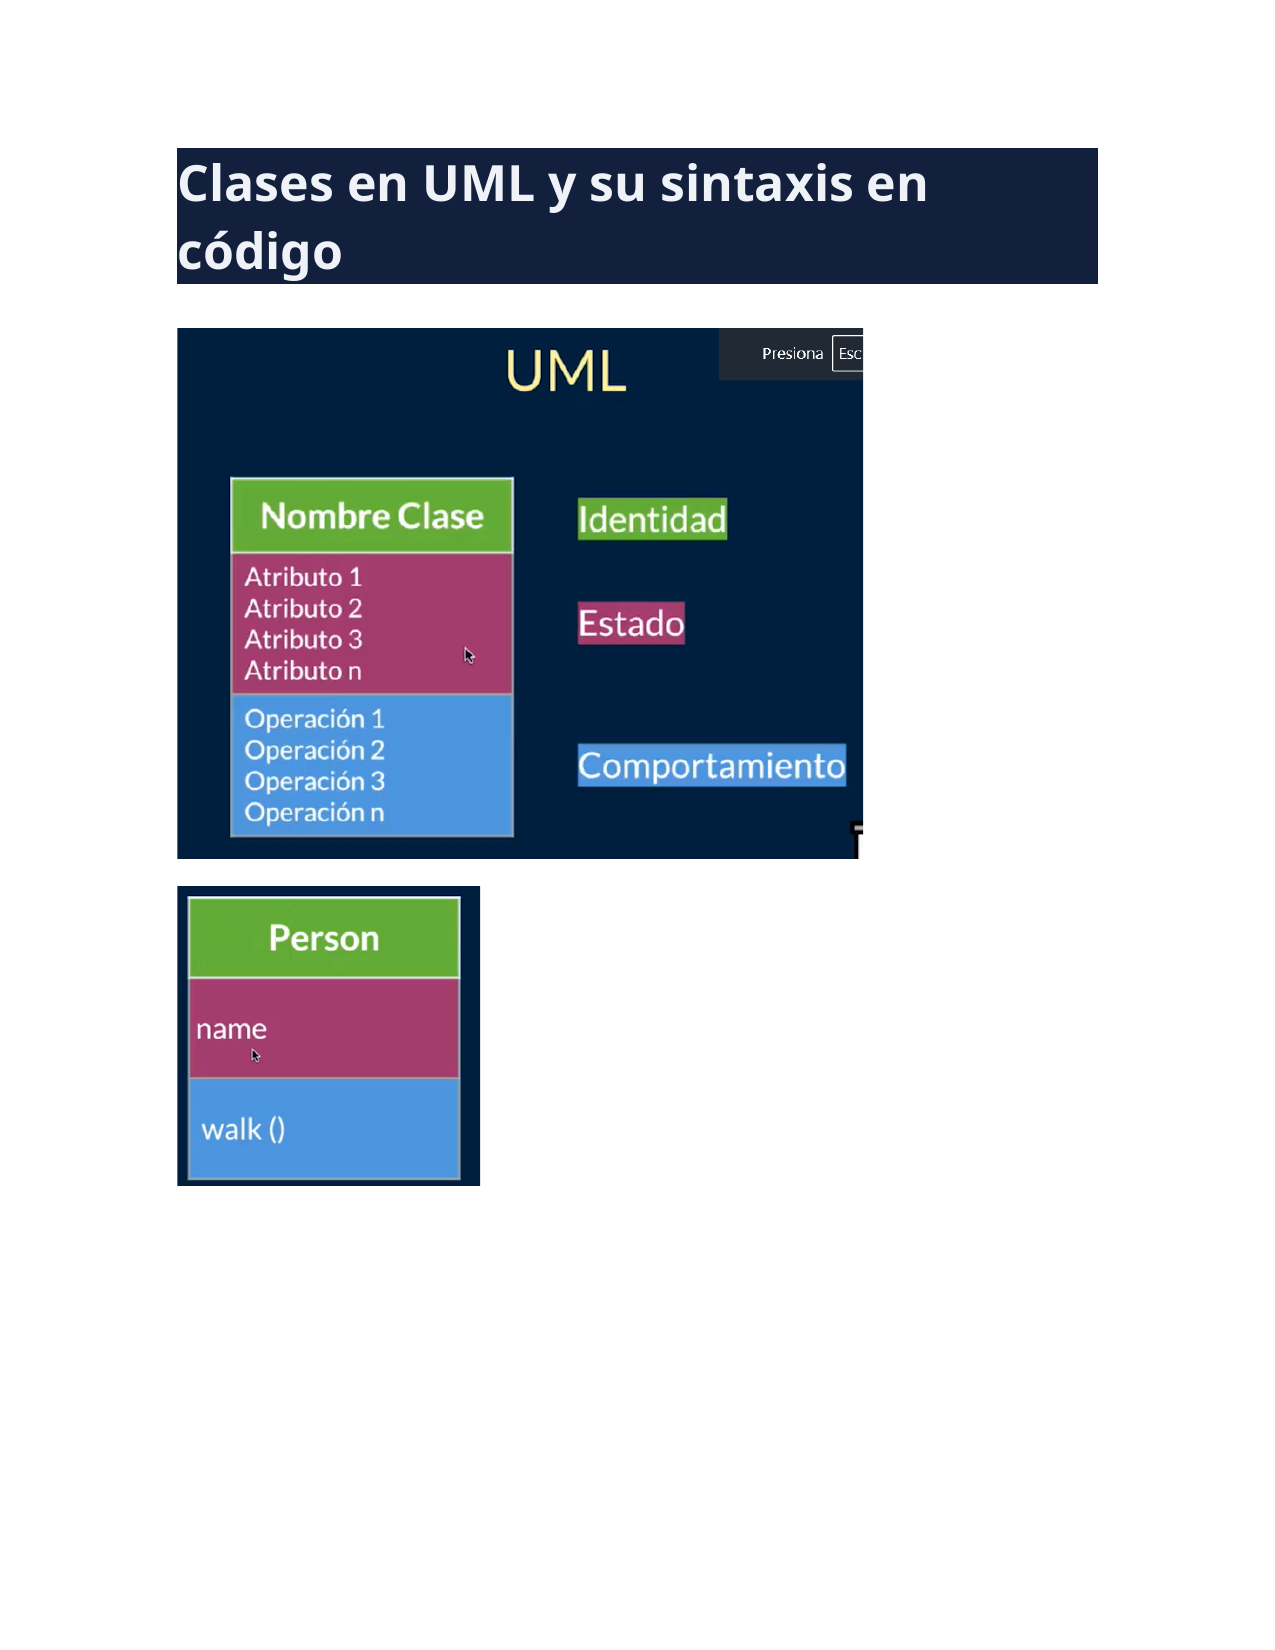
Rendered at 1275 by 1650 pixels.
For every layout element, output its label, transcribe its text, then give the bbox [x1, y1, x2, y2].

picture [177, 886, 481, 1186]
subtitle Clases en UML y su sintaxis en código [177, 148, 1098, 284]
picture [177, 328, 864, 859]
